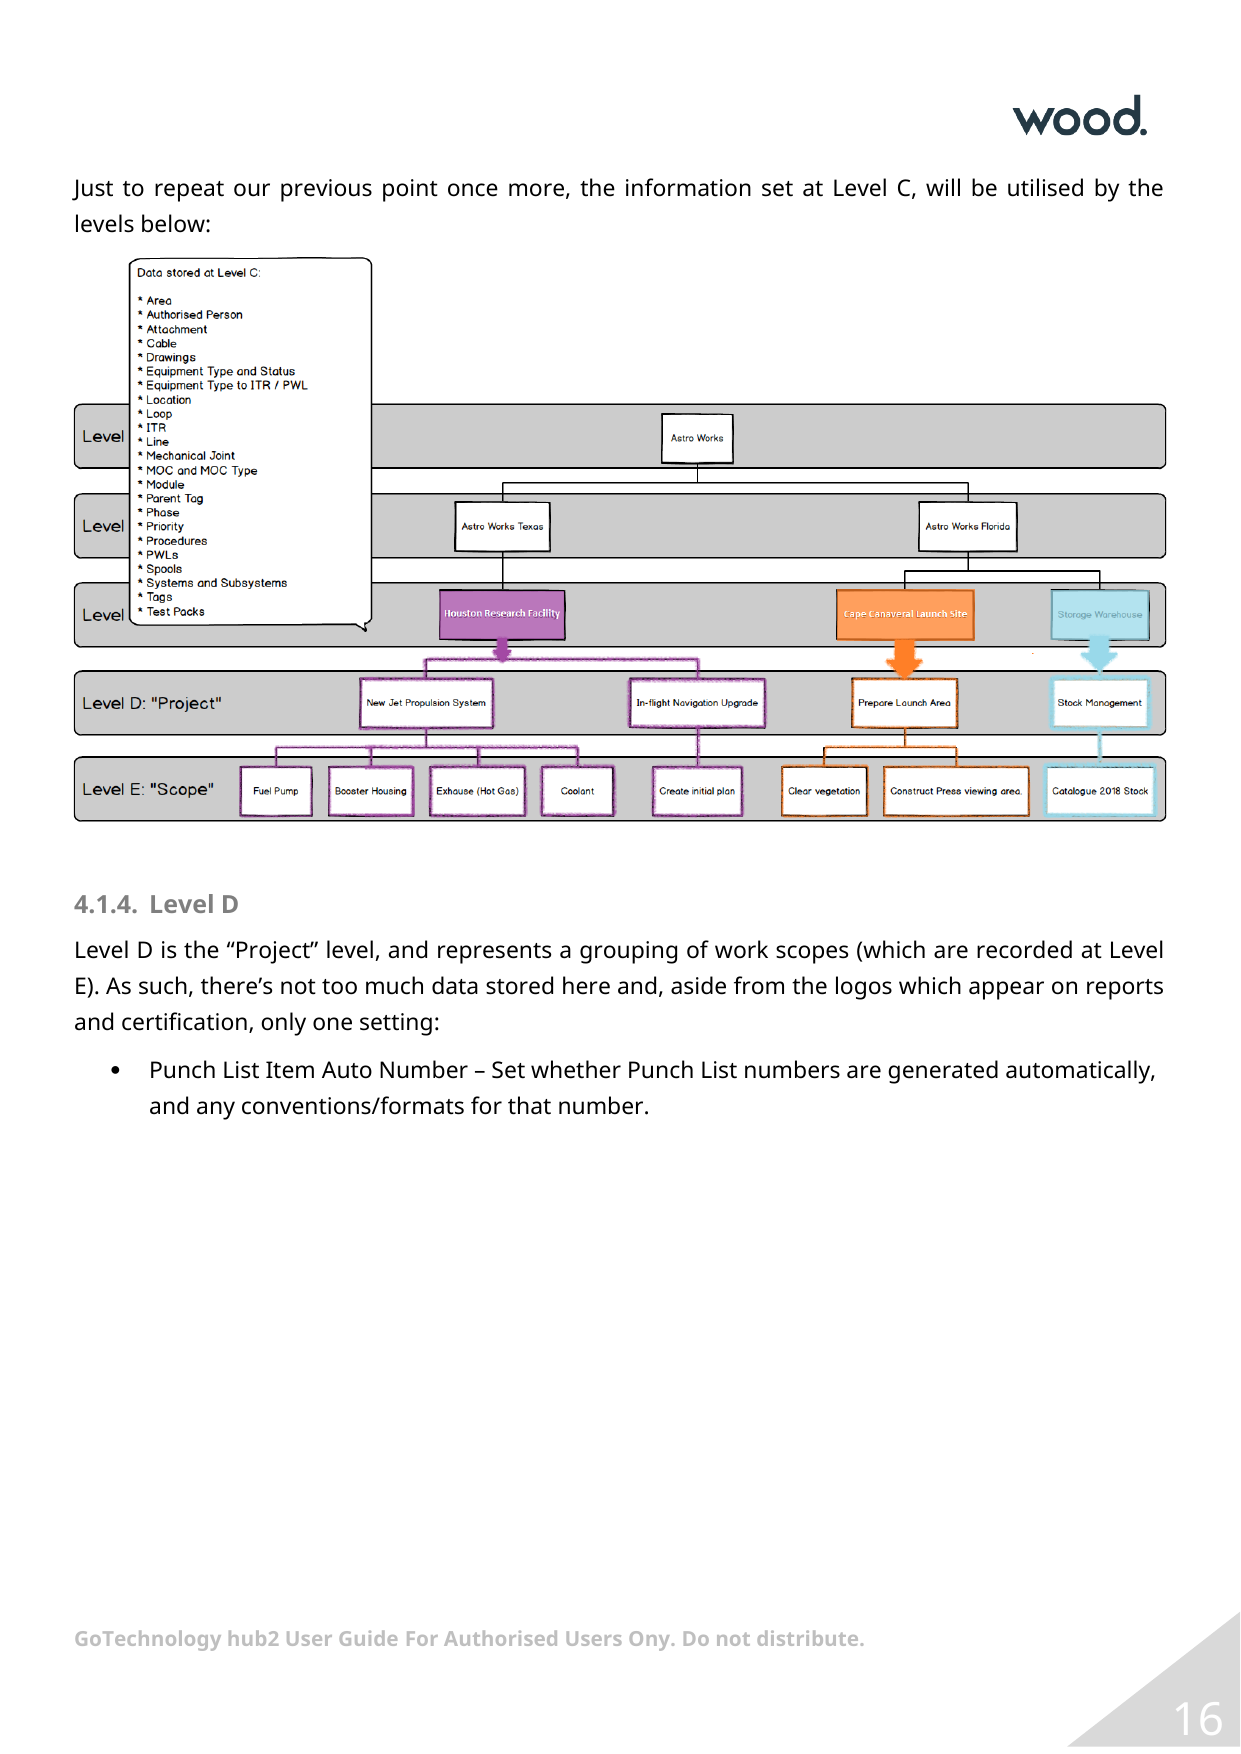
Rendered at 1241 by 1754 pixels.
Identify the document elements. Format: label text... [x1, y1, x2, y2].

picture [991, 73, 1167, 156]
text Just to repeat our previous point once more, the information set at Level C, will be utilised by the levels below: [74, 172, 1167, 239]
list Punch List Item Auto Number – Set whether Punch List numbers are generated automatically, and any conventions/formats for that number. [111, 1054, 1167, 1121]
text Level D is the “Project” level, and represents a grouping of work scopes (which are recorded at Level E). As such, there’s not too much data stored here and, aside from the logos which appear on reports and certification, only one setting: [74, 934, 1167, 1037]
picture [73, 256, 1167, 822]
subtitle Level D [74, 887, 1167, 921]
